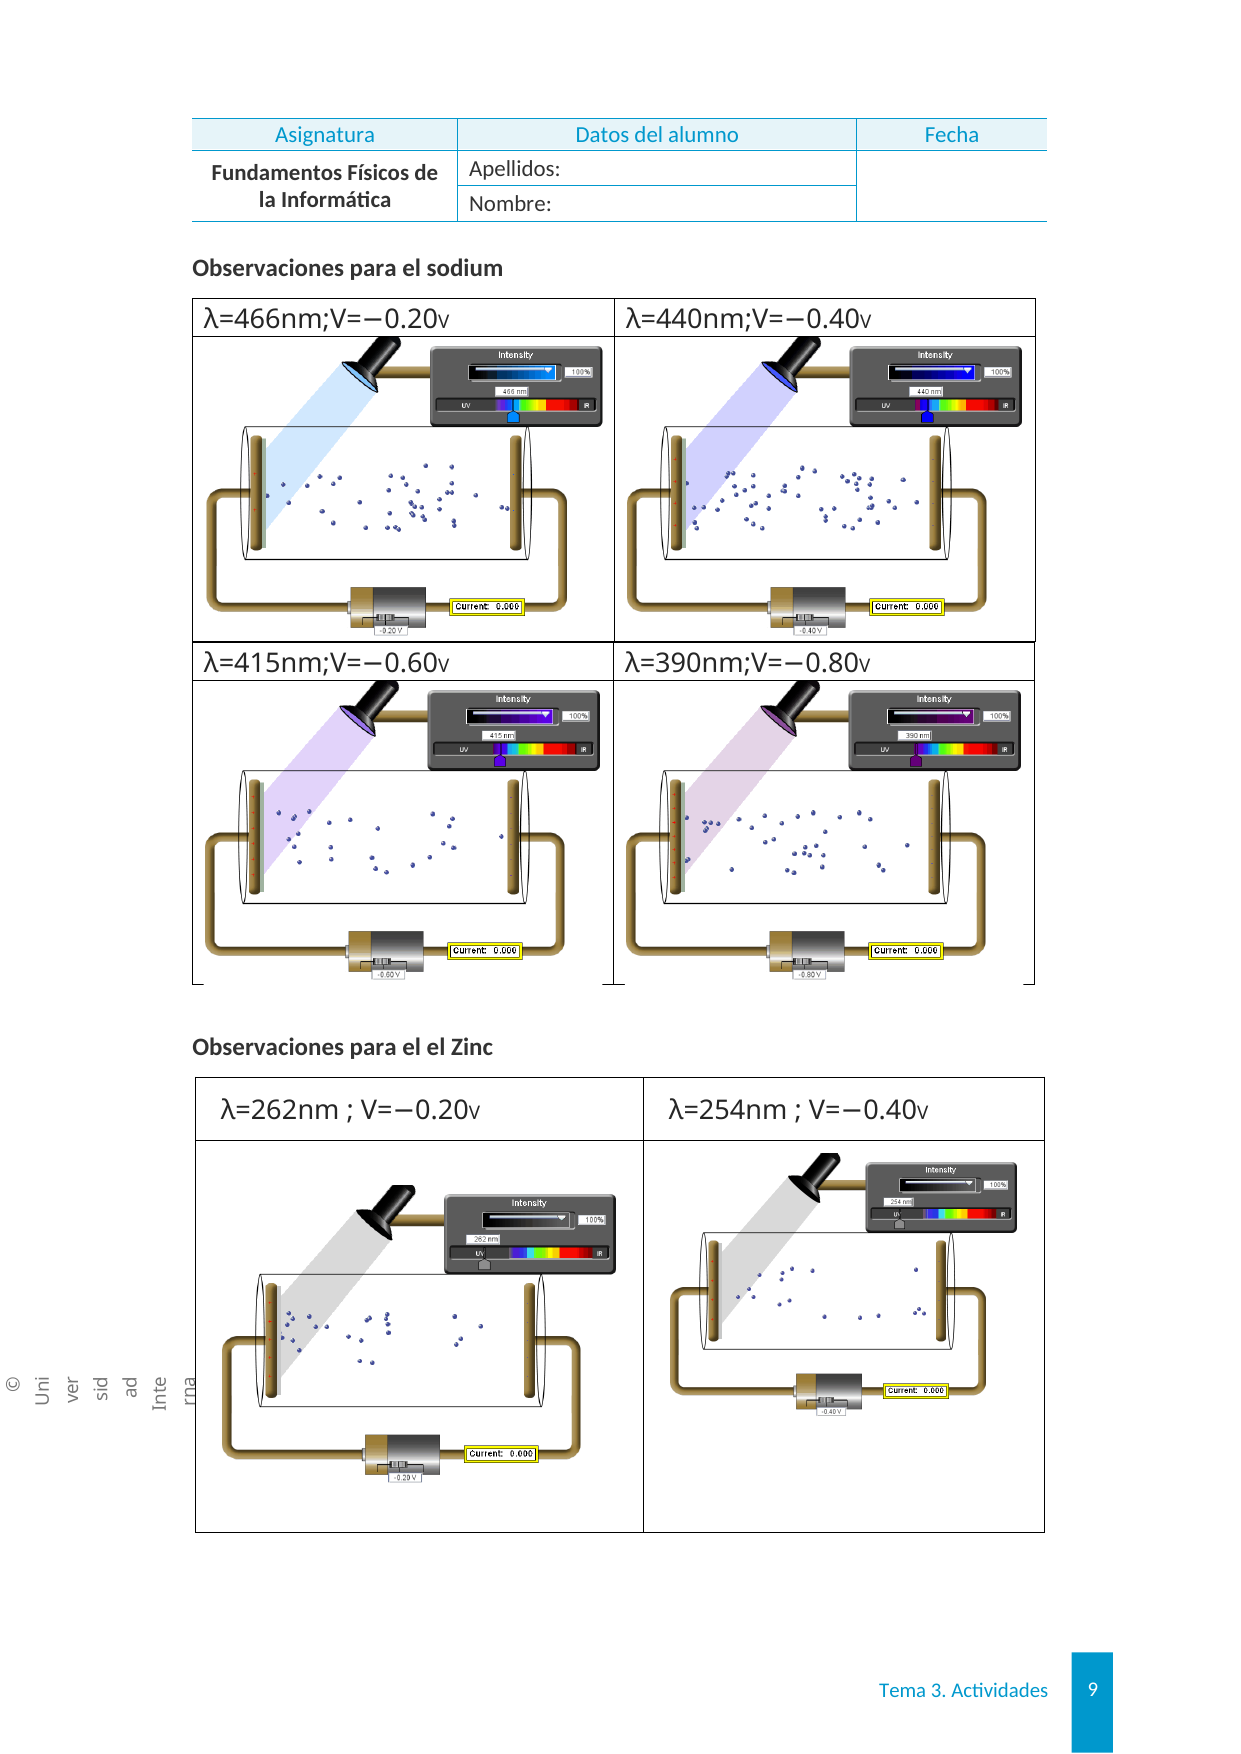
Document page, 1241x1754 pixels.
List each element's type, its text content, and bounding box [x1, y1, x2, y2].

text Observaciones para el el Zinc [192, 1031, 1048, 1061]
table_header λ=440nm;V=−0.40V [615, 299, 1035, 336]
table_cell [193, 337, 203, 641]
table_cell [1024, 681, 1034, 984]
table_header λ=466nm;V=−0.20V [193, 299, 614, 336]
table_header λ=254nm ; V=−0.40V [644, 1078, 1044, 1139]
picture [203, 337, 604, 641]
table_header λ=390nm;V=−0.80V [614, 643, 1034, 680]
table_cell [1025, 337, 1035, 641]
picture [625, 337, 1025, 641]
table_cell [614, 681, 624, 984]
table_cell [603, 681, 613, 984]
picture [220, 1185, 619, 1488]
table_header λ=415nm;V=−0.60V [193, 643, 613, 680]
picture [203, 681, 603, 985]
text Observaciones para el sodium [192, 252, 1048, 283]
table_cell [615, 337, 625, 641]
picture [624, 681, 1024, 985]
table_cell [604, 337, 614, 641]
table_cell [644, 1141, 1044, 1532]
picture [668, 1153, 1020, 1421]
table_cell [193, 681, 203, 984]
table_cell [196, 1141, 643, 1532]
table_header λ=262nm ; V=−0.20V [196, 1078, 643, 1139]
